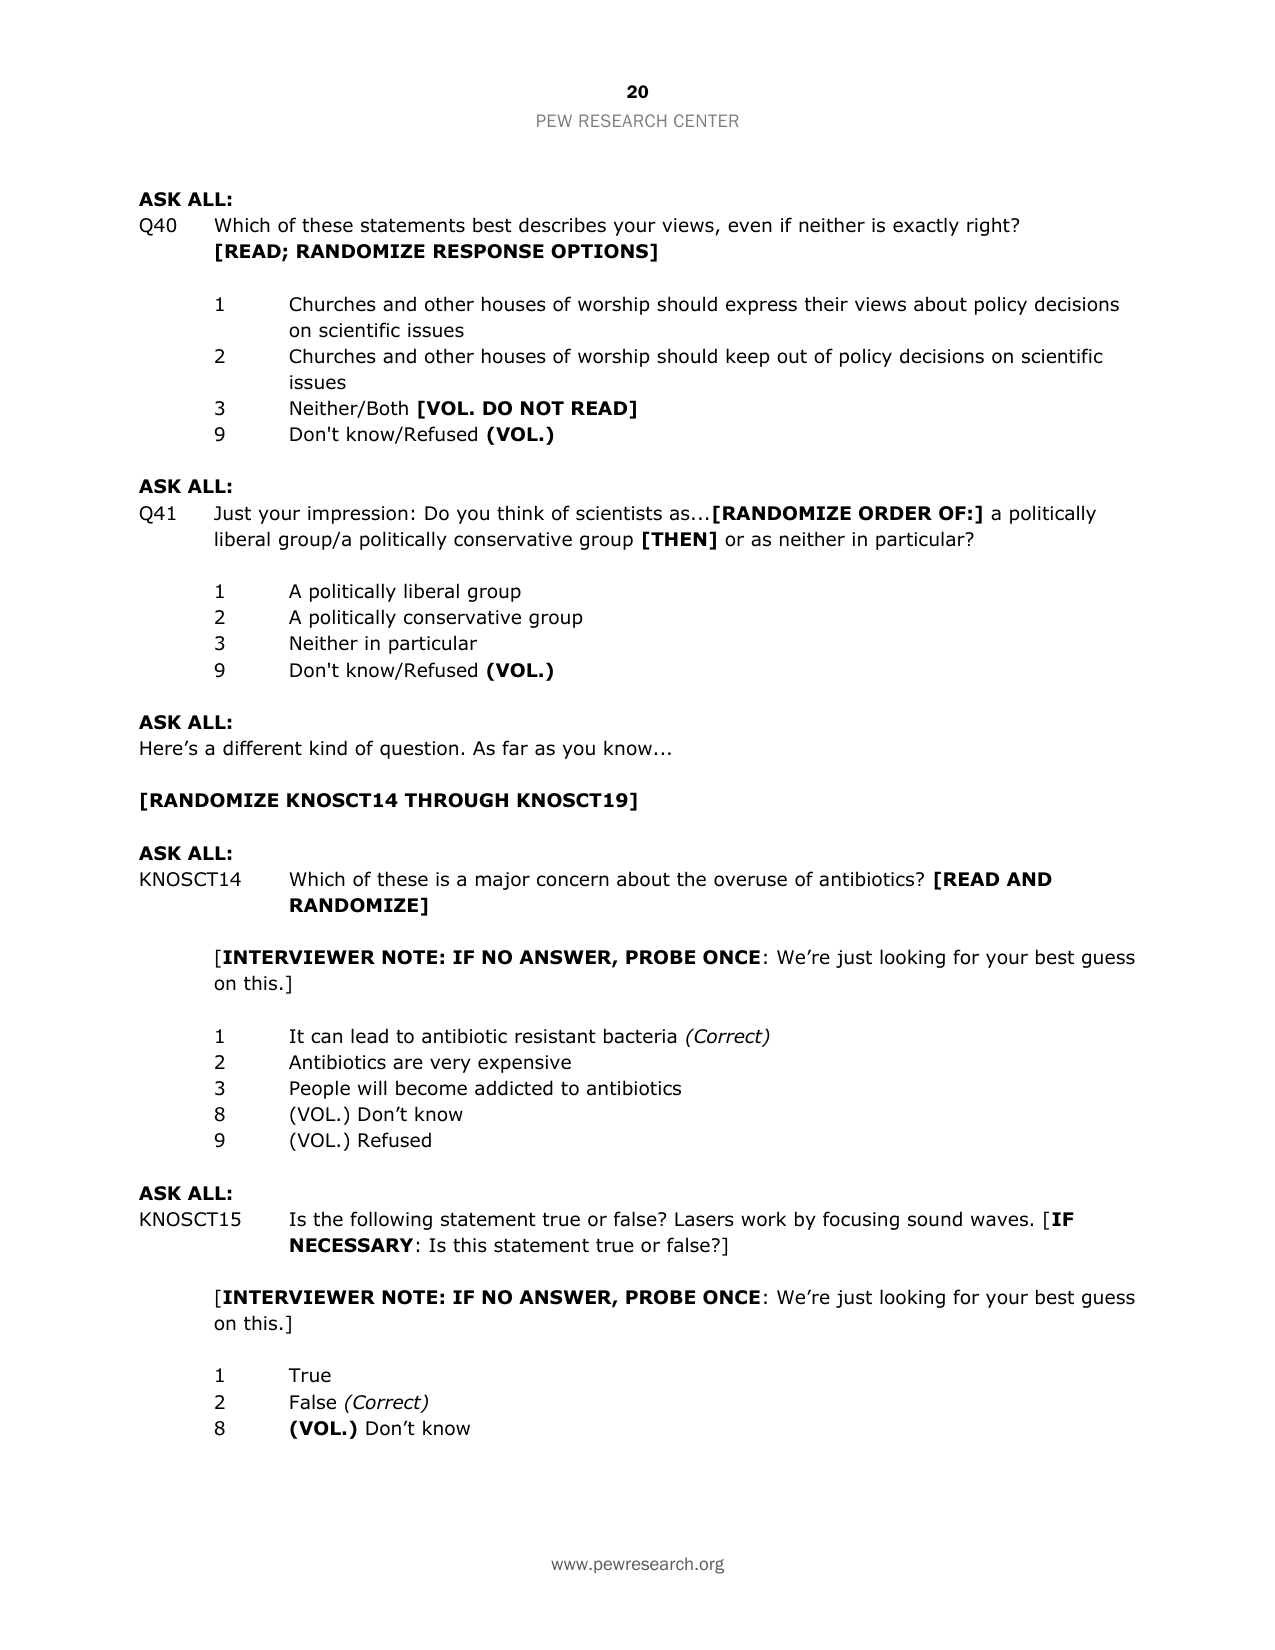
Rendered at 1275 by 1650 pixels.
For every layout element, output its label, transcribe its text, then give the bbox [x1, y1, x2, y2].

text 2 A politically conservative group [214, 606, 1136, 629]
text 1 A politically liberal group [214, 580, 1136, 602]
text 3 Neither in particular [214, 632, 1136, 655]
text 1 True [214, 1364, 1136, 1387]
text 2 False (Correct) [214, 1390, 1136, 1413]
text RANDOMIZE] [214, 893, 1136, 916]
text [INTERVIEWER NOTE: IF NO ANSWER, PROBE ONCE: We’re just looking for your best guess on this.] [214, 946, 1136, 995]
text ASK ALL: [139, 710, 1136, 733]
text KNOSCT15 Is the following statement true or false? Lasers work by focusing sound waves. [IF NECESSARY: Is this statement true or false?] [139, 1207, 1136, 1256]
text 3 Neither/Both [VOL. DO NOT READ] [214, 397, 1136, 419]
text Here’s a different kind of question. As far as you know... [139, 737, 1136, 759]
text 8 (VOL.) Don’t know [139, 1416, 1136, 1439]
text Q41 Just your impression: Do you think of scientists as...[RANDOMIZE ORDER OF:] a politically liberal group/a politically conservative group [THEN] or as neither in particular? [139, 501, 1136, 550]
text 3 People will become addicted to antibiotics [214, 1076, 1136, 1099]
text 9 (VOL.) Refused [139, 1129, 1136, 1152]
text 2 Churches and other houses of worship should keep out of policy decisions on scientific issues [214, 344, 1136, 393]
text 1 Churches and other houses of worship should express their views about policy decisions on scientific issues [214, 292, 1136, 341]
text [READ; RANDOMIZE RESPONSE OPTIONS] [139, 240, 1136, 263]
text KNOSCT14 Which of these is a major concern about the overuse of antibiotics? [READ AND [139, 867, 1136, 890]
text 9 Don't know/Refused (VOL.) [139, 658, 1136, 681]
text 2 Antibiotics are very expensive [214, 1050, 1136, 1073]
text 8 (VOL.) Don’t know [139, 1103, 1136, 1125]
text ASK ALL: [139, 1181, 1136, 1204]
text ASK ALL: [139, 841, 1136, 864]
text ASK ALL: [139, 187, 1136, 210]
text 9 Don't know/Refused (VOL.) [139, 423, 1136, 446]
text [214, 1286, 1136, 1334]
text ASK ALL: [139, 475, 1136, 498]
text [RANDOMIZE KNOSCT14 THROUGH KNOSCT19] [139, 789, 1136, 812]
text 1 It can lead to antibiotic resistant bacteria (Correct) [214, 1024, 1136, 1047]
text Q40 Which of these statements best describes your views, even if neither is exactly right? [139, 214, 1136, 236]
